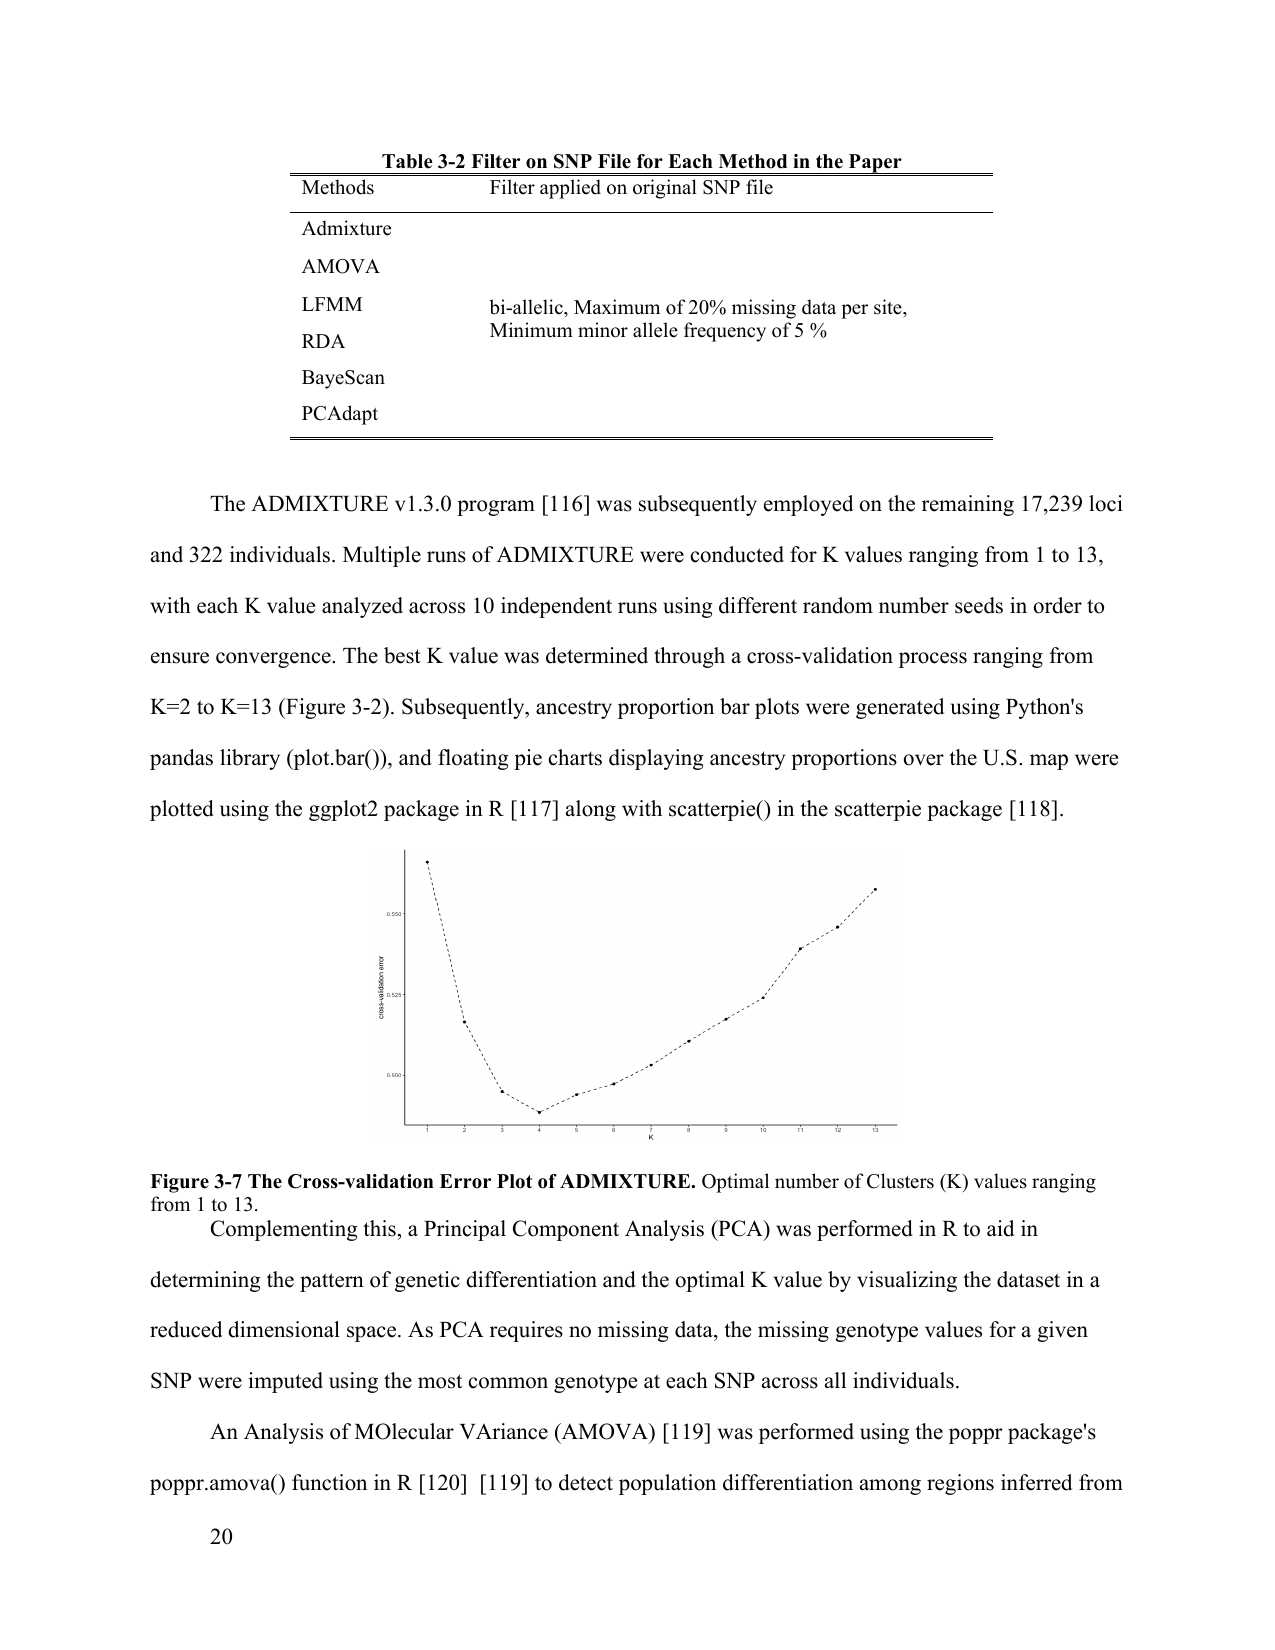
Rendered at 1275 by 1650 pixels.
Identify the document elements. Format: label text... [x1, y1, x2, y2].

table_cell AMOVA [290, 252, 478, 291]
picture [374, 846, 901, 1144]
table_cell BayeScan [290, 366, 478, 401]
table_header Table 3-2 Filter on SNP File for Each Method in the Paper [290, 150, 993, 173]
table_cell bi-allelic, Maximum of 20% missing data per site, Minimum minor allele frequency of 5 % [478, 213, 993, 437]
table_cell PCAdapt [290, 401, 478, 437]
table_cell LFMM [290, 291, 478, 328]
table_cell Filter applied on original SNP file [478, 176, 993, 212]
table_cell Admixture [290, 213, 478, 252]
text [150, 1419, 1125, 1495]
text Complementing this, a Principal Component Analysis (PCA) was performed in R to aid in determining the pattern of genetic differentiation and the optimal K value by visualizing the dataset in a reduced dimensional space. As PCA requires no missing data, the missing genotype values for a given SNP were imputed using the most common genotype at each SNP across all individuals. [150, 1216, 1125, 1394]
text The ADMIXTURE v1.3.0 program [116] was subsequently employed on the remaining 17,239 loci and 322 individuals. Multiple runs of ADMIXTURE were conducted for K values ranging from 1 to 13, with each K value analyzed across 10 independent runs using different random number seeds in order to ensure convergence. The best K value was determined through a cross-validation process ranging from K=2 to K=13 (Figure 3-2). Subsequently, ancestry proportion bar plots were generated using Python's pandas library (plot.bar()), and floating pie charts displaying ancestry proportions over the U.S. map were plotted using the ggplot2 package in R [117] along with scatterpie() in the scatterpie package [118]. [150, 491, 1125, 821]
table_cell Methods [290, 176, 478, 212]
table_cell RDA [290, 328, 478, 366]
